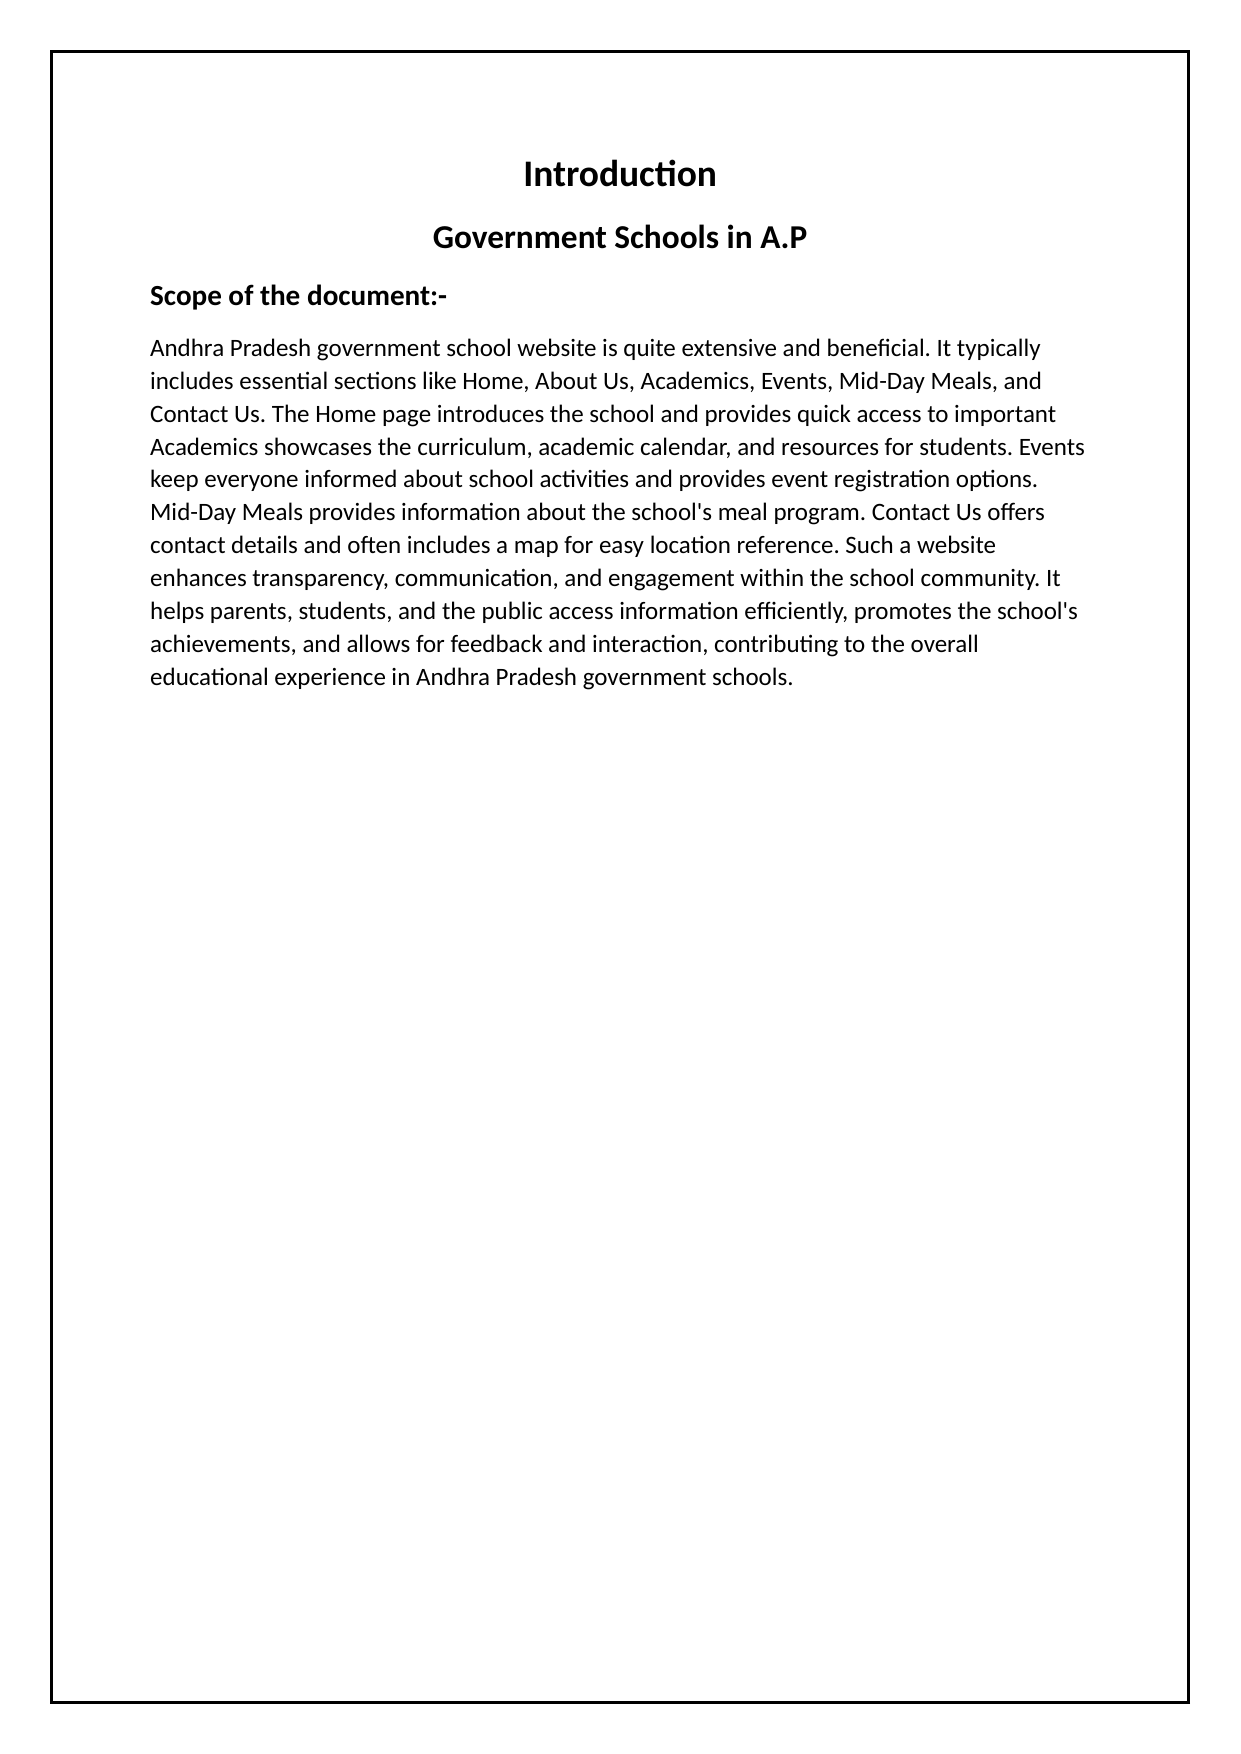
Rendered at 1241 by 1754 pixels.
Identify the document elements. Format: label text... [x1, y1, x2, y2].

text Government Schools in A.P [150, 216, 1090, 257]
text Scope of the document:- [150, 277, 1090, 312]
text Introduction [150, 150, 1090, 196]
text Andhra Pradesh government school website is quite extensive and beneficial. It typically includes essential sections like Home, About Us, Academics, Events, Mid-Day Meals, and Contact Us. The Home page introduces the school and provides quick access to important Academics showcases the curriculum, academic calendar, and resources for students. Events keep everyone informed about school activities and provides event registration options. Mid-Day Meals provides information about the school's meal program. Contact Us offers contact details and often includes a map for easy location reference. Such a website enhances transparency, communication, and engagement within the school community. It helps parents, students, and the public access information efficiently, promotes the school's achievements, and allows for feedback and interaction, contributing to the overall educational experience in Andhra Pradesh government schools. [150, 332, 1090, 692]
